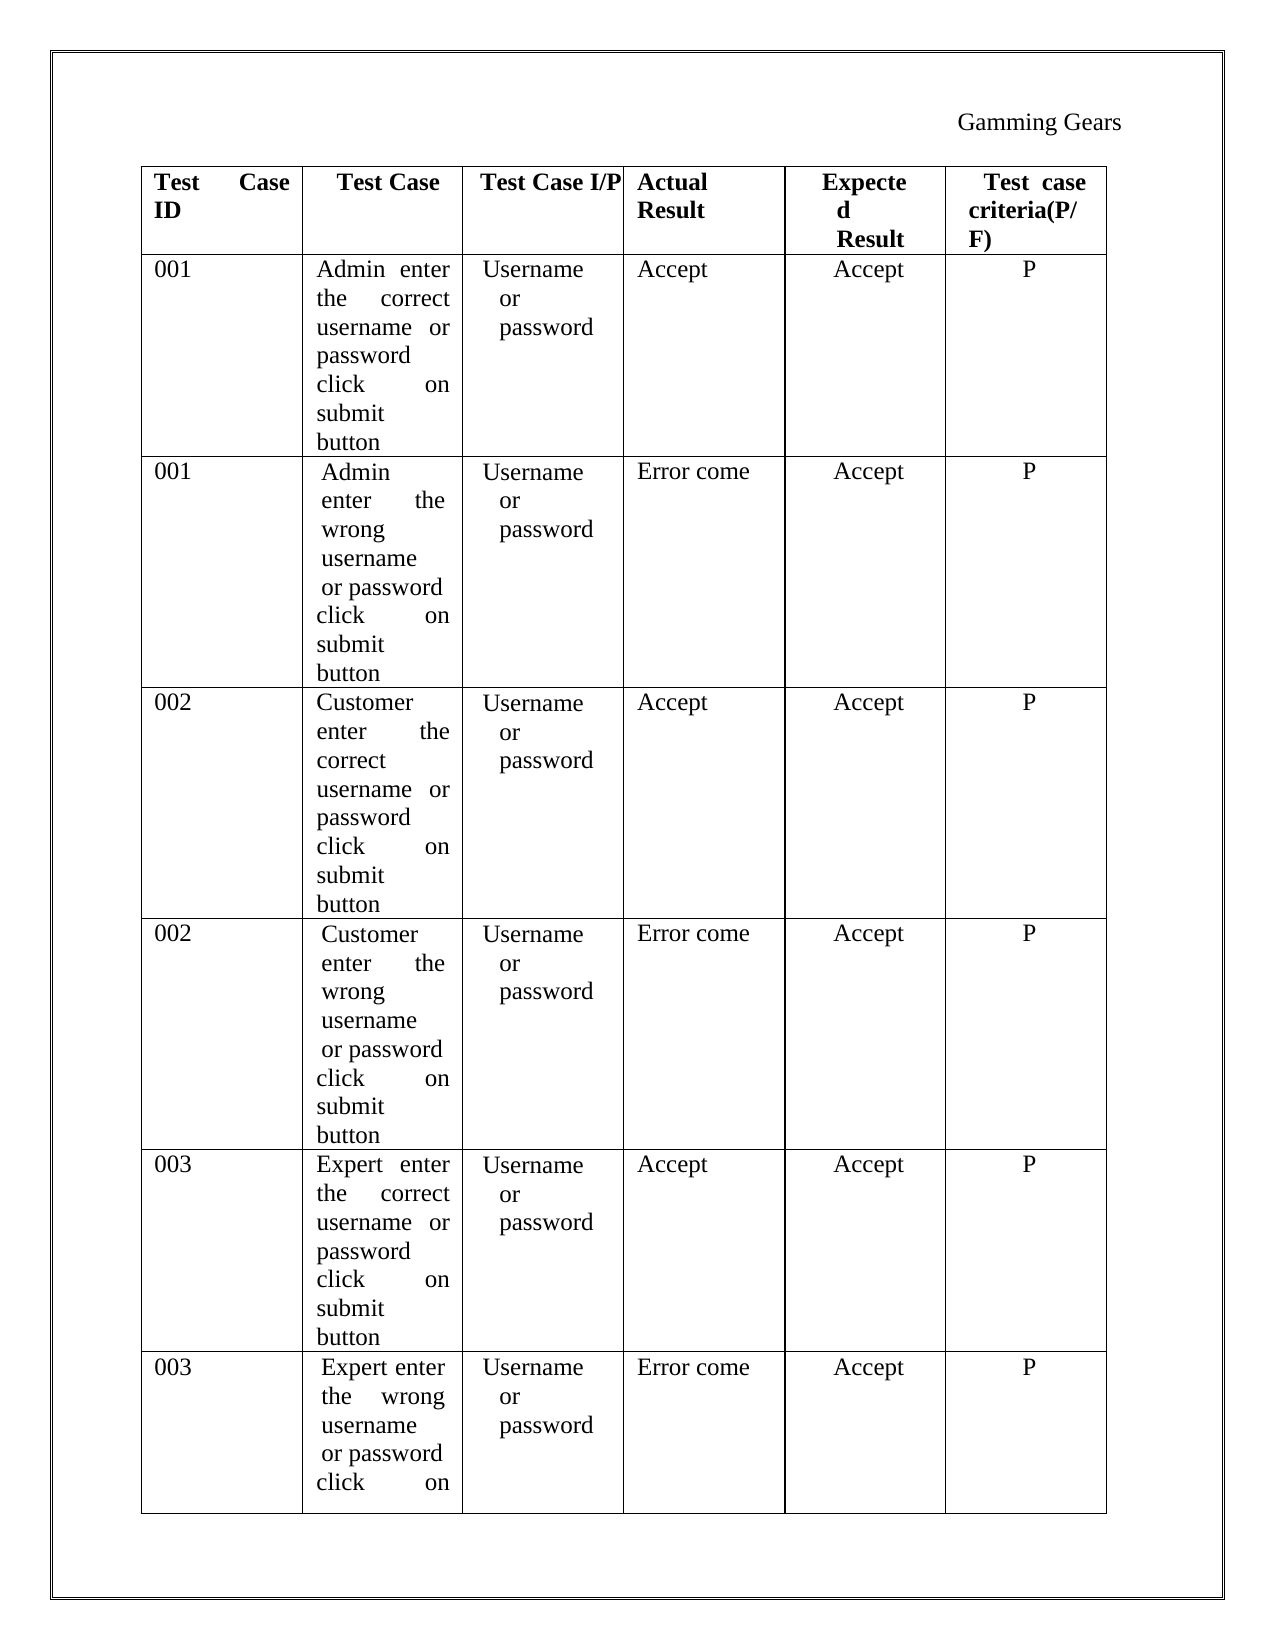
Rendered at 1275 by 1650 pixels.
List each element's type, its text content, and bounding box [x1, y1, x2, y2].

table_cell 003 [142, 1352, 302, 1513]
table_cell Accept [786, 688, 945, 918]
table_cell Username or password [463, 688, 623, 918]
table_cell Accept [624, 255, 784, 456]
table_cell P [946, 688, 1106, 918]
table_header Test case criteria(P/F) [946, 167, 1106, 253]
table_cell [303, 1352, 462, 1513]
table_cell 002 [142, 688, 302, 918]
table_cell Error come [624, 1352, 784, 1513]
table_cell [463, 1352, 623, 1513]
table_cell Admin enter the correct username or password click on submit button [303, 255, 462, 456]
table_cell 002 [142, 919, 302, 1149]
table_cell 001 [142, 457, 302, 687]
table_cell 003 [142, 1150, 302, 1351]
table_cell Username or password [463, 255, 623, 456]
table_cell P [946, 1352, 1106, 1513]
table_cell Customer enter the wrong username or password click on submit button [303, 919, 462, 1149]
table_cell Accept [624, 1150, 784, 1351]
table_cell Username or password [463, 457, 623, 687]
table_cell P [946, 1150, 1106, 1351]
table_cell Admin enter the wrong username or password click on submit button [303, 457, 462, 687]
table_cell Error come [624, 919, 784, 1149]
table_cell Accept [786, 1352, 945, 1513]
table_cell Accept [786, 255, 945, 456]
table_cell P [946, 919, 1106, 1149]
table_cell Customer enter the correct username or password click on submit button [303, 688, 462, 918]
table_cell Error come [624, 457, 784, 687]
table_header Expected Result [786, 167, 945, 253]
table_cell Accept [624, 688, 784, 918]
table_header Actual Result [624, 167, 784, 253]
table_header Test Case I/P [463, 167, 623, 253]
table_cell 001 [142, 255, 302, 456]
table_cell Accept [786, 1150, 945, 1351]
table_header Test Case [303, 167, 462, 253]
table_cell Accept [786, 919, 945, 1149]
table_cell Username or password [463, 919, 623, 1149]
table_header Test Case ID [142, 167, 302, 253]
table_cell Expert enter the correct username or password click on submit button [303, 1150, 462, 1351]
table_cell Username or password [463, 1150, 623, 1351]
table_cell Accept [786, 457, 945, 687]
table_cell P [946, 255, 1106, 456]
table_cell P [946, 457, 1106, 687]
